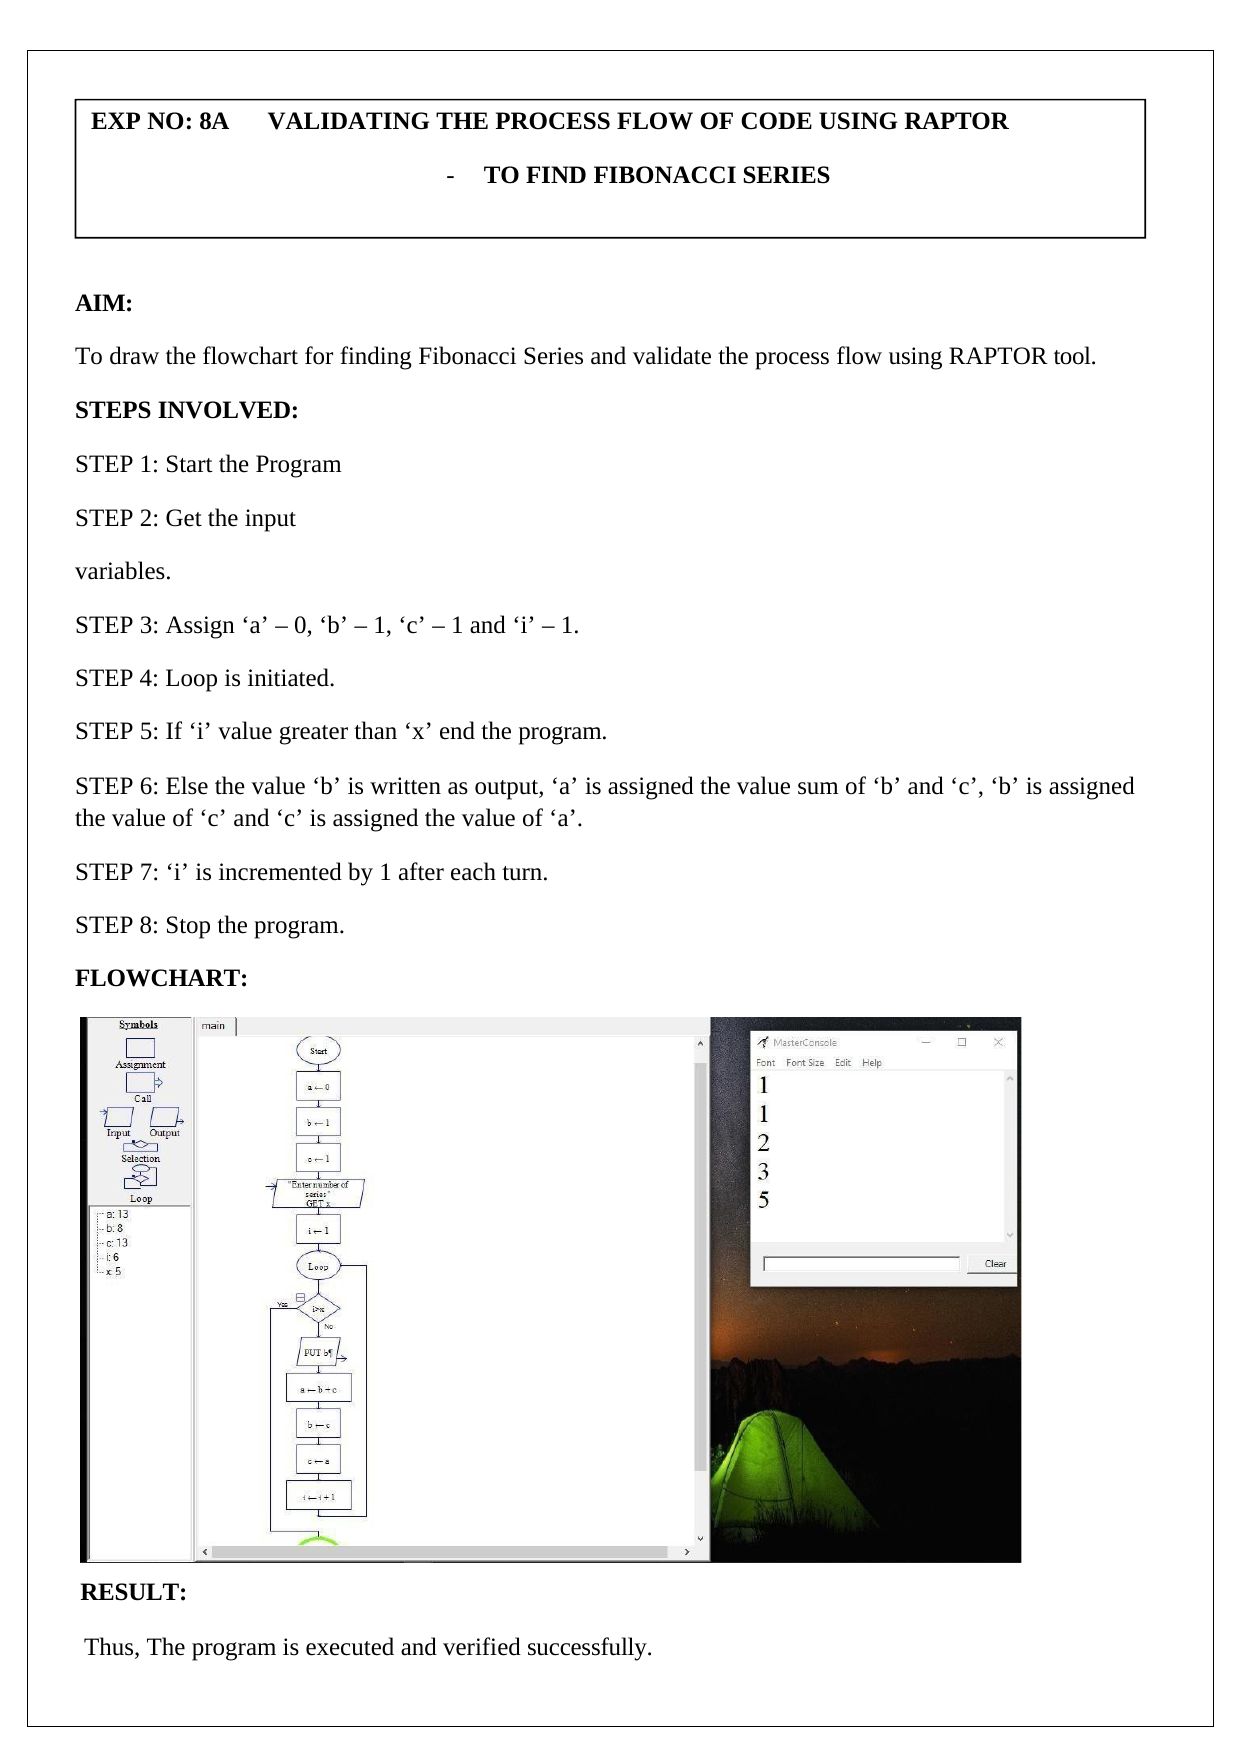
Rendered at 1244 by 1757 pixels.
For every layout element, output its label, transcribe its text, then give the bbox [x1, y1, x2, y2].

subtitle AIM: [75, 288, 1213, 317]
subtitle STEPS INVOLVED: [75, 395, 1213, 424]
text To draw the flowchart for finding Fibonacci Series and validate the process flow using RAPTOR tool. [75, 341, 1213, 369]
text STEP 7: ‘i’ is incremented by 1 after each turn. STEP 8: Stop the program. [75, 857, 597, 939]
text STEP 1: Start the Program STEP 2: Get the input variables. [75, 449, 398, 585]
subtitle FLOWCHART: [75, 964, 1213, 992]
text Thus, The program is executed and verified successfully. [84, 1632, 1213, 1661]
text STEP 6: Else the value ‘b’ is written as output, ‘a’ is assigned the value sum of ‘b’ and ‘c’, ‘b’ is assigned the value of ‘c’ and ‘c’ is assigned the value of ‘a’. [75, 771, 1155, 832]
picture [80, 1017, 1022, 1563]
text STEP 3: Assign ‘a’ – 0, ‘b’ – 1, ‘c’ – 1 and ‘i’ – 1. STEP 4: Loop is initiated. [75, 610, 597, 692]
text STEP 5: If ‘i’ value greater than ‘x’ end the program. [75, 717, 1213, 745]
